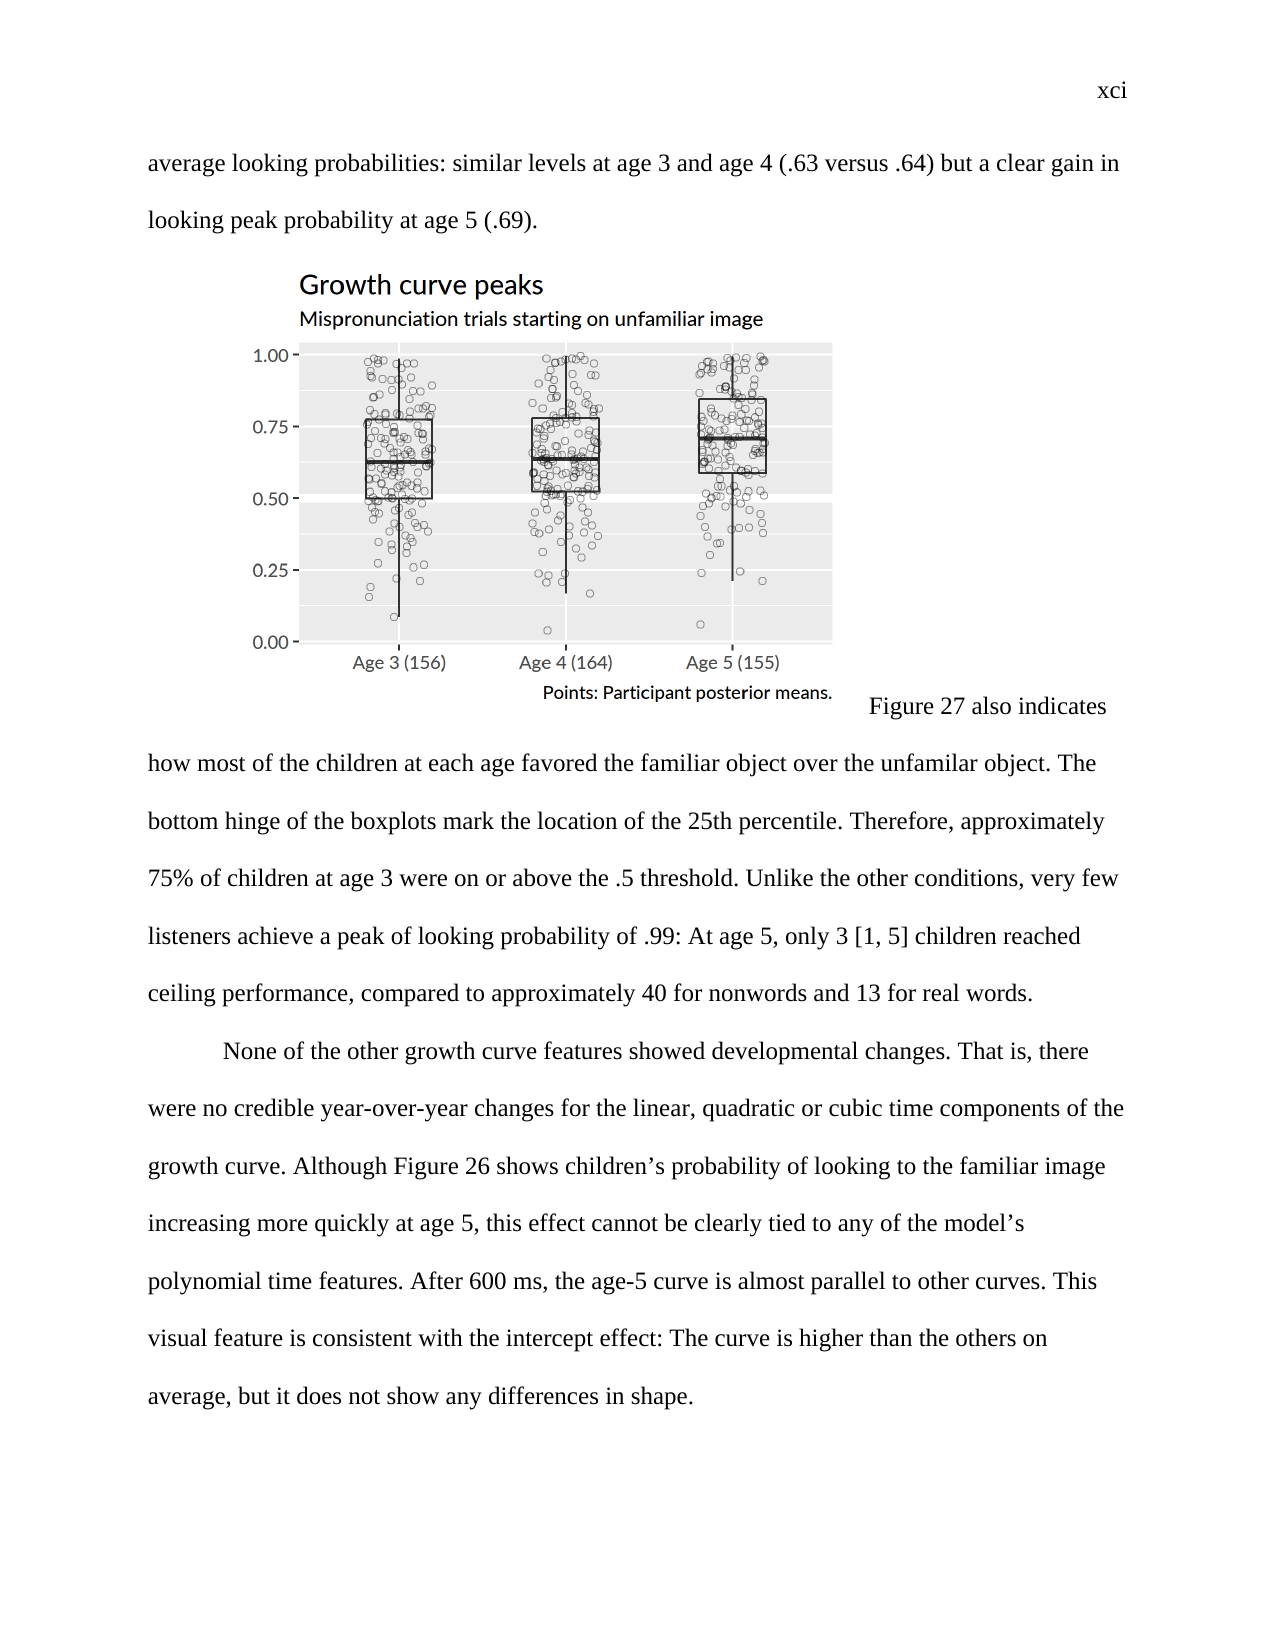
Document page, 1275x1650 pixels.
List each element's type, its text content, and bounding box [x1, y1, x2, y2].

text None of the other growth curve features showed developmental changes. That is, there were no credible year-over-year changes for the linear, quadratic or cubic time components of the growth curve. Although Figure 26 shows children’s probability of looking to the familiar image increasing more quickly at age 5, this effect cannot be clearly tied to any of the model’s polynomial time features. After 600 ms, the age-5 curve is almost parallel to other curves. This visual feature is consistent with the intercept effect: The curve is higher than the others on average, but it does not show any differences in shape. [148, 1036, 1127, 1409]
picture [241, 262, 844, 715]
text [148, 148, 1127, 234]
